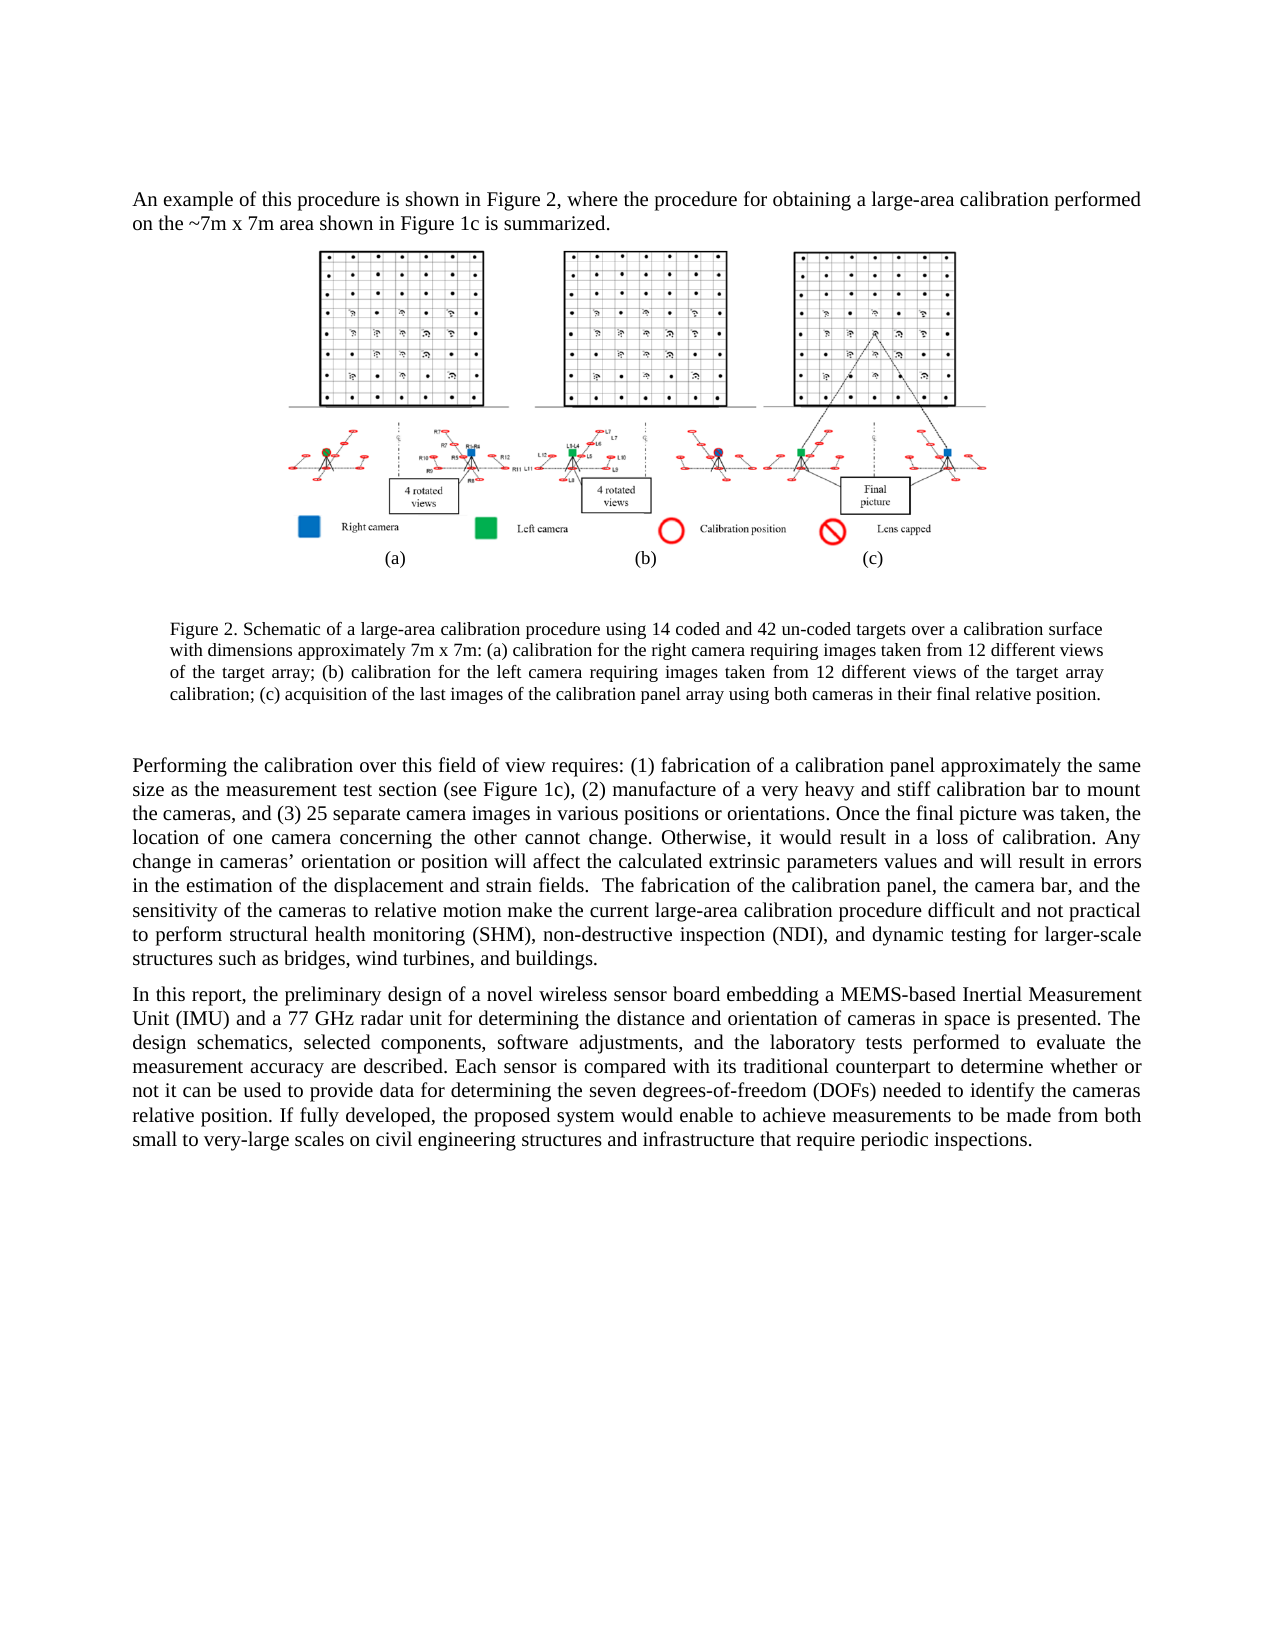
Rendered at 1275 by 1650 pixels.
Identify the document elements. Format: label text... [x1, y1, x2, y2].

text In this report, the preliminary design of a novel wireless sensor board embedding a MEMS-based Inertial Measurement Unit (IMU) and a 77 GHz radar unit for determining the distance and orientation of cameras in space is presented. The design schematics, selected components, software adjustments, and the laboratory tests performed to evaluate the measurement accuracy are described. Each sensor is compared with its traditional counterpart to determine whether or not it can be used to provide data for determining the seven degrees-of-freedom (DOFs) needed to identify the cameras relative position. If fully developed, the proposed system would enable to achieve measurements to be made from both small to very-large scales on civil engineering structures and infrastructure that require periodic inspections. [132, 982, 1143, 1151]
text Figure 2. Schematic of a large-area calibration procedure using 14 coded and 42 un-coded targets over a calibration surface with dimensions approximately 7m x 7m: (a) calibration for the right camera requiring images taken from 12 different views of the target array; (b) calibration for the left camera requiring images taken from 12 different views of the target array calibration; (c) acquisition of the last images of the calibration panel array using both cameras in their final relative position. [169, 618, 1106, 704]
picture [283, 247, 992, 548]
text An example of this procedure is shown in Figure 2, where the procedure for obtaining a large-area calibration performed on the ~7m x 7m area shown in Figure 1c is summarized. [132, 187, 1143, 235]
text (a) (b) (c) [169, 547, 1106, 569]
text Performing the calibration over this field of view requires: (1) fabrication of a calibration panel approximately the same size as the measurement test section (see Figure 1c), (2) manufacture of a very heavy and stiff calibration bar to mount the cameras, and (3) 25 separate camera images in various positions or orientations. Once the final picture was taken, the location of one camera concerning the other cannot change. Otherwise, it would result in a loss of calibration. Any change in cameras’ orientation or position will affect the calculated extrinsic parameters values and will result in errors in the estimation of the displacement and strain fields. The fabrication of the calibration panel, the camera bar, and the sensitivity of the cameras to relative motion make the current large-area calibration procedure difficult and not practical to perform structural health monitoring (SHM), non-destructive inspection (NDI), and dynamic testing for larger-scale structures such as bridges, wind turbines, and buildings. [132, 753, 1143, 970]
